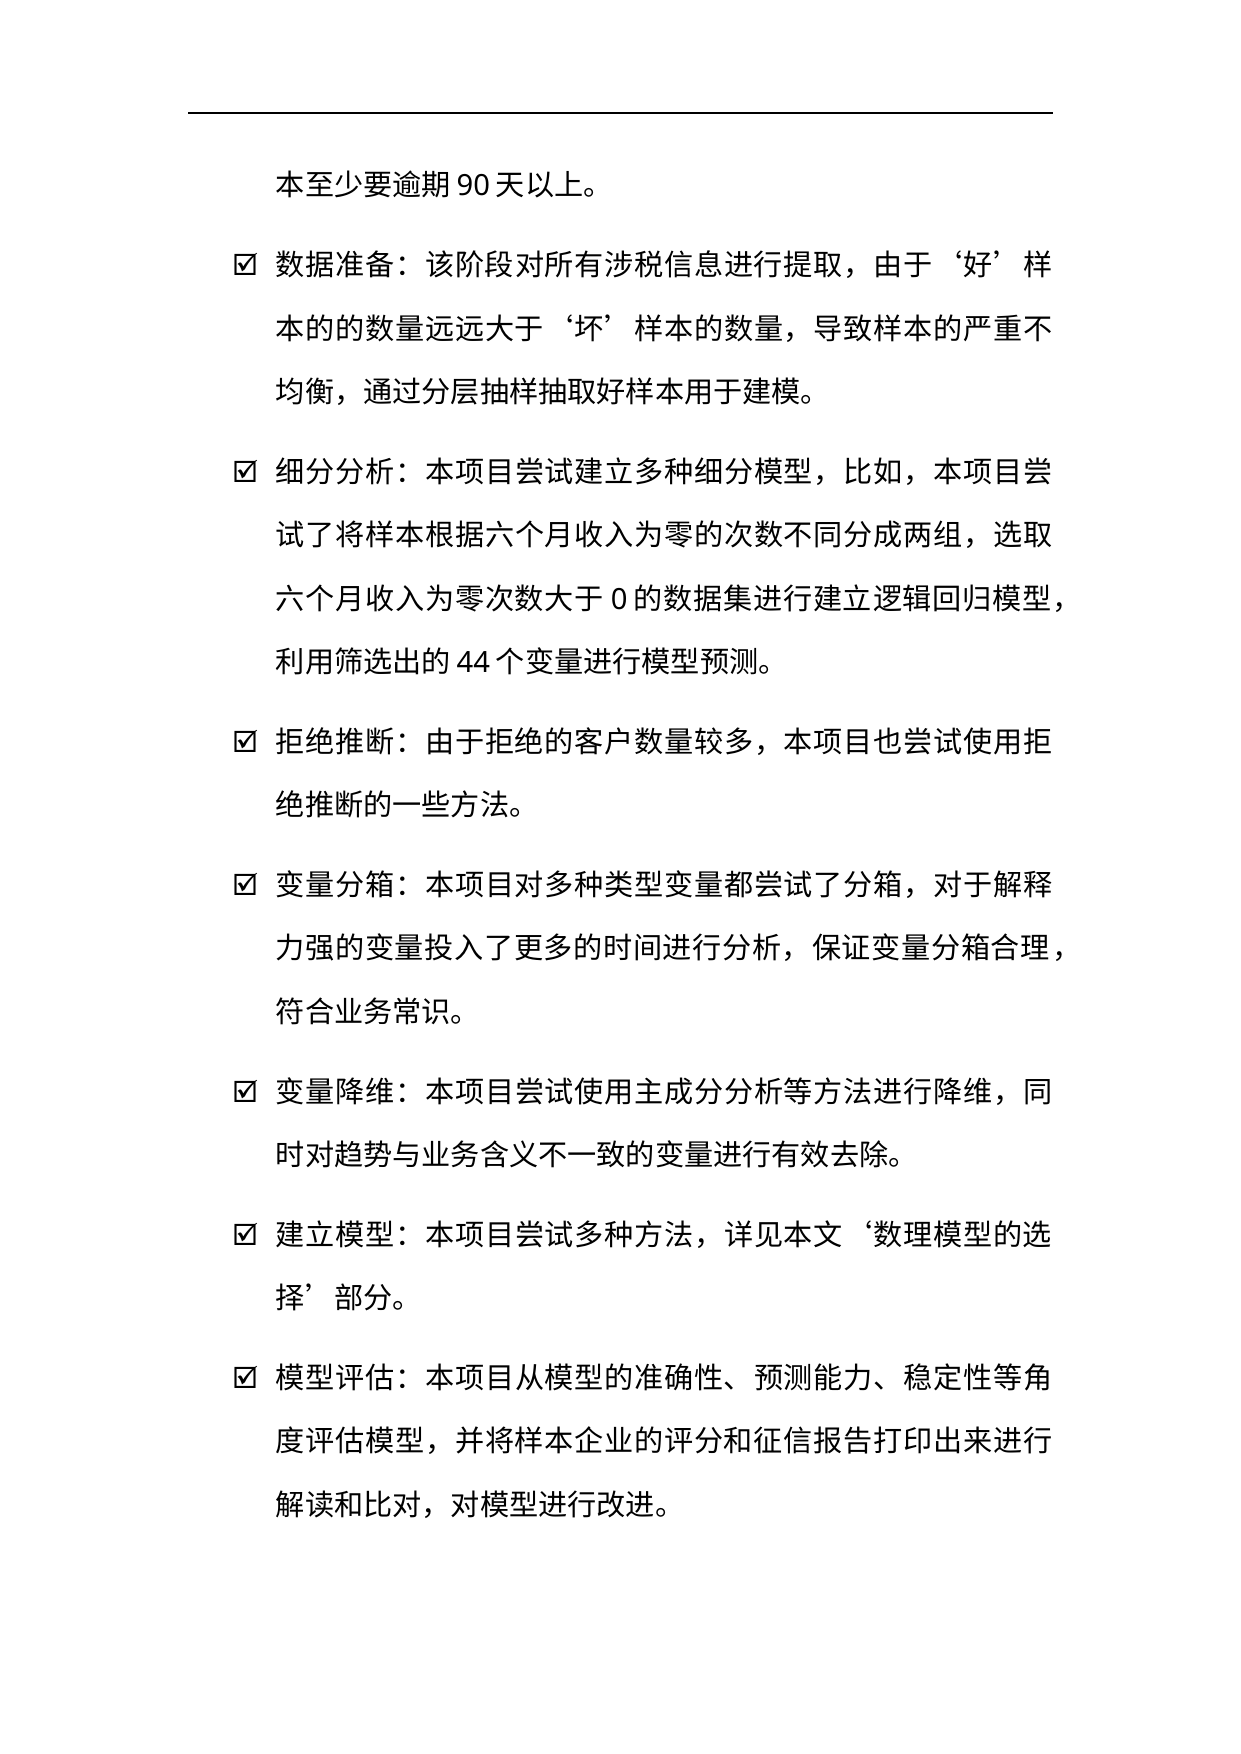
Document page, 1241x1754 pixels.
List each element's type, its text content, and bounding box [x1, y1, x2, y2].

list 细分分析：本项目尝试建立多种细分模型，比如，本项目尝试了将样本根据六个月收入为零的次数不同分成两组，选取六个月收入为零次数大于0的数据集进行建立逻辑回归模型，利用筛选出的44个变量进行模型预测。 [232, 448, 1053, 681]
list 变量降维：本项目尝试使用主成分分析等方法进行降维，同时对趋势与业务含义不一致的变量进行有效去除。 [232, 1068, 1053, 1174]
list 数据准备：该阶段对所有涉税信息进行提取，由于‘好’样本的的数量远远大于‘坏’样本的数量，导致样本的严重不均衡，通过分层抽样抽取好样本用于建模。 [232, 242, 1053, 411]
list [232, 162, 1053, 204]
list 模型评估：本项目从模型的准确性、预测能力、稳定性等角度评估模型，并将样本企业的评分和征信报告打印出来进行解读和比对，对模型进行改进。 [232, 1354, 1053, 1524]
list 变量分箱：本项目对多种类型变量都尝试了分箱，对于解释力强的变量投入了更多的时间进行分析，保证变量分箱合理，符合业务常识。 [232, 862, 1053, 1031]
list 拒绝推断：由于拒绝的客户数量较多，本项目也尝试使用拒绝推断的一些方法。 [232, 718, 1053, 824]
list 建立模型：本项目尝试多种方法，详见本文‘数理模型的选择’部分。 [232, 1211, 1053, 1317]
